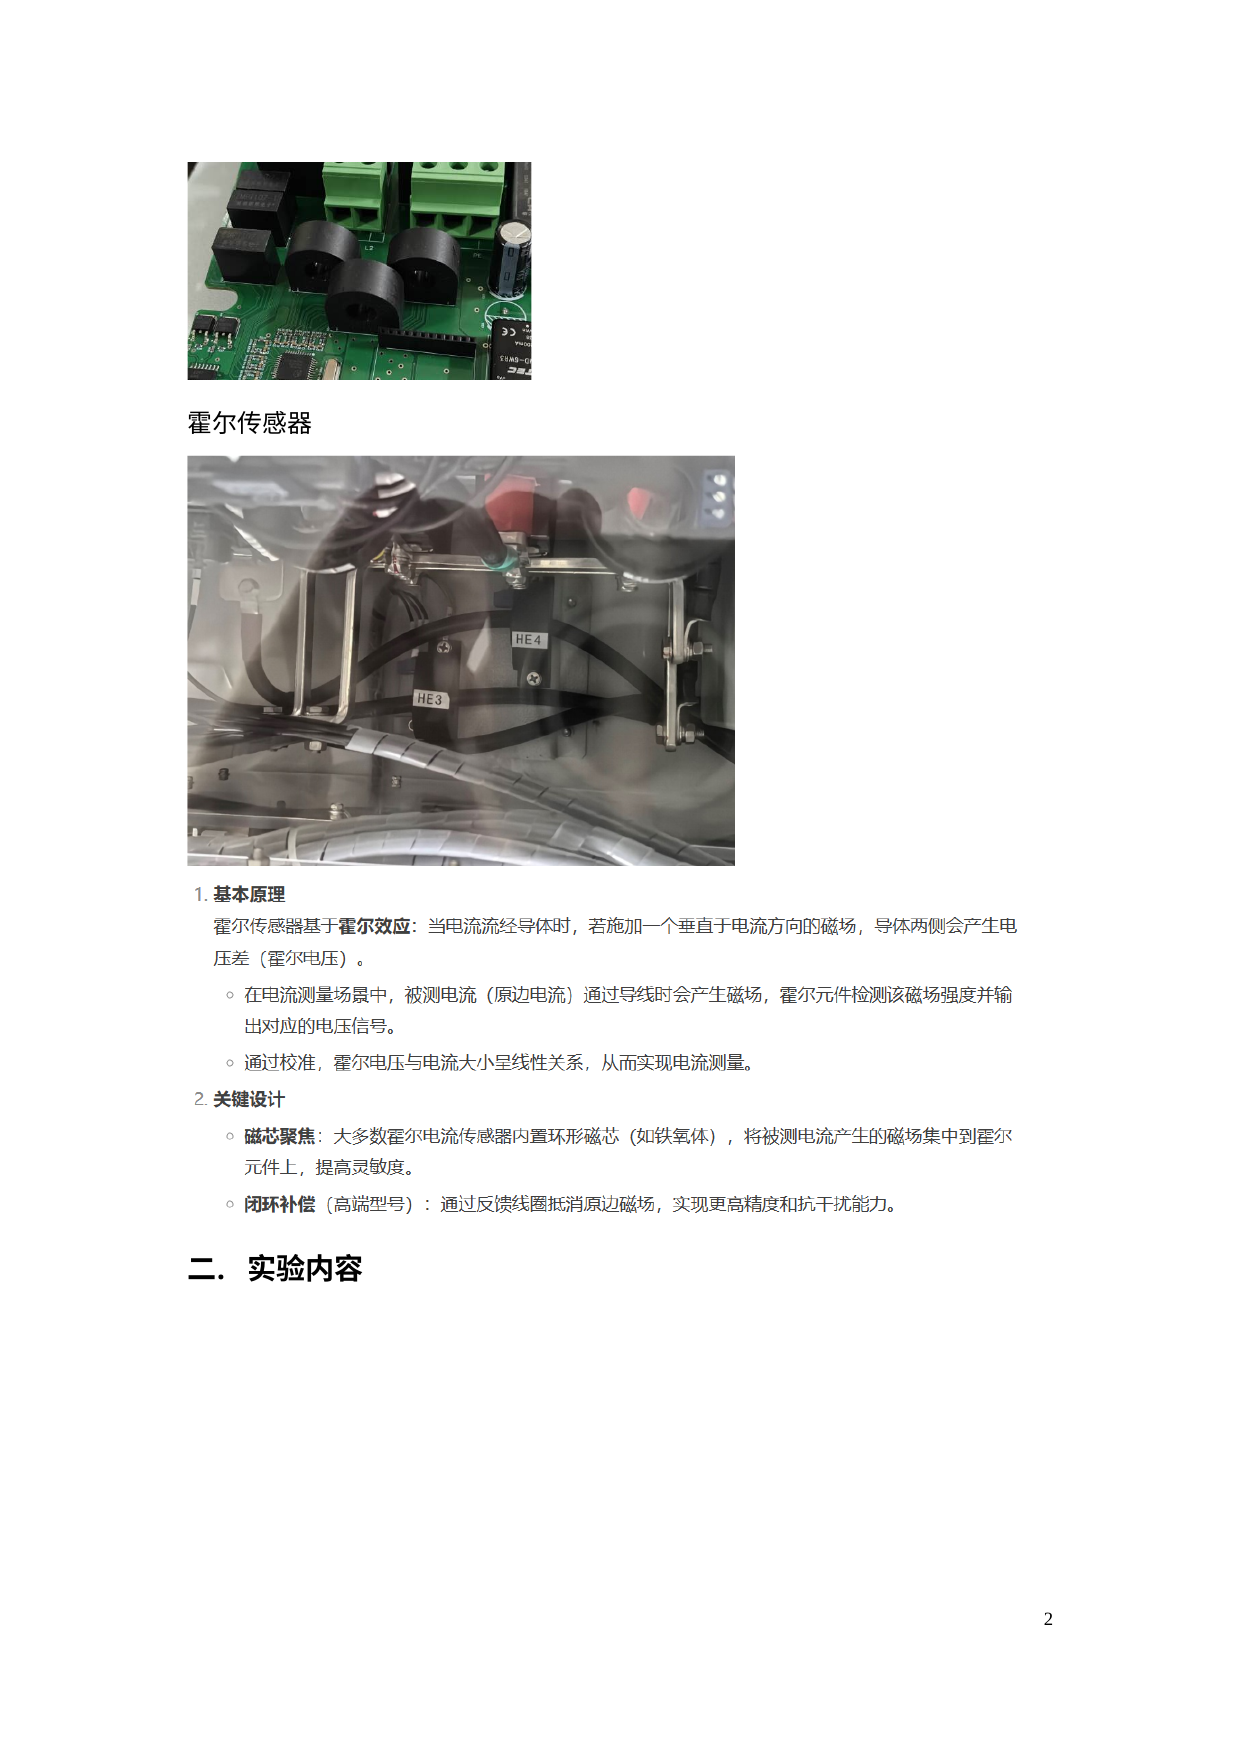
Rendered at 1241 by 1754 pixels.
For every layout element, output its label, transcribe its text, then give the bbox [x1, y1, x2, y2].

picture [187, 162, 532, 380]
picture [188, 456, 734, 866]
picture [187, 877, 1053, 1232]
list 实验内容 [187, 1234, 1053, 1299]
text 霍尔传感器 [187, 389, 1053, 454]
